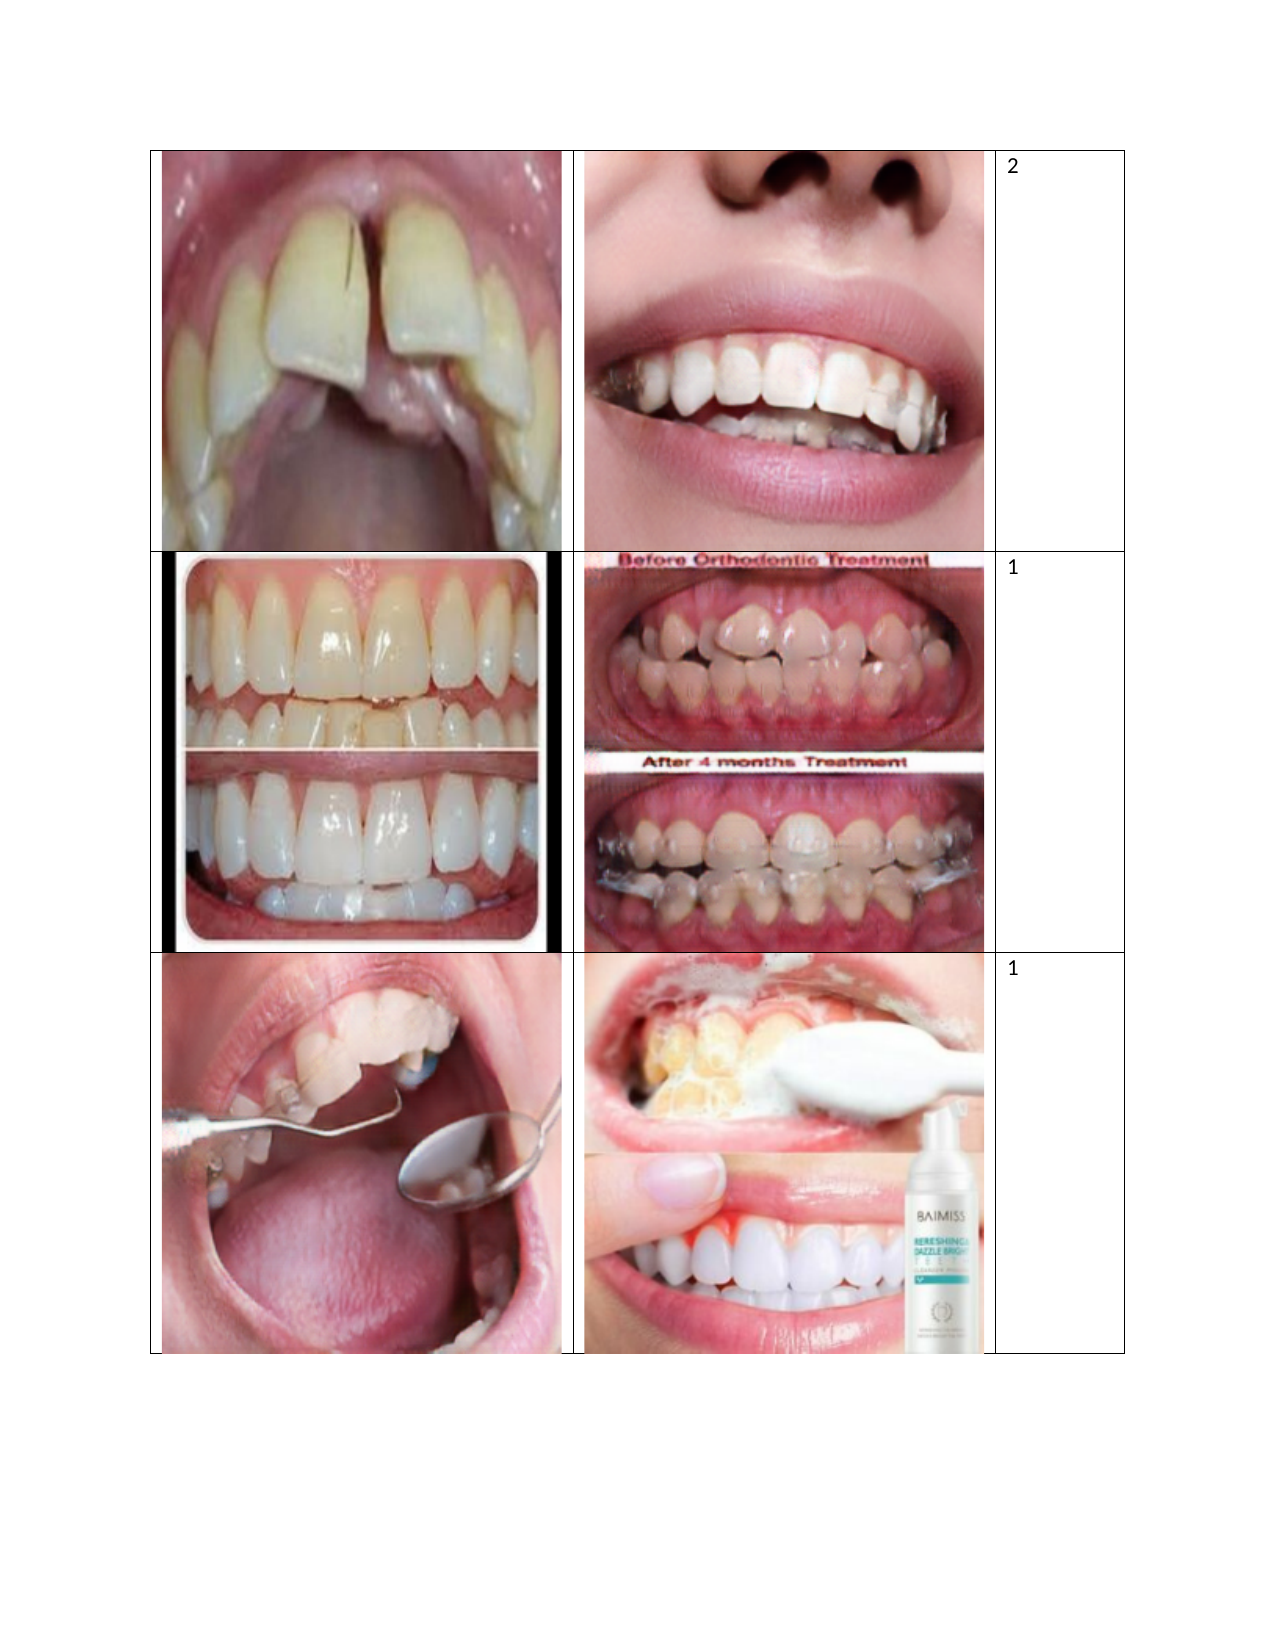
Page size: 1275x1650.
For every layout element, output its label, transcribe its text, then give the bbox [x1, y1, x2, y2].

table_cell [985, 151, 995, 551]
table_cell [562, 953, 573, 1353]
picture [161, 151, 562, 551]
table_cell [985, 552, 995, 952]
picture [584, 151, 985, 551]
table_cell 1 [996, 552, 1124, 952]
table_cell [985, 953, 995, 1353]
table_cell [562, 151, 573, 551]
table_cell [151, 953, 161, 1353]
table_cell [151, 151, 161, 551]
table_cell [574, 151, 584, 551]
picture [161, 552, 562, 952]
picture [584, 953, 985, 1354]
table_cell [574, 552, 584, 952]
table_cell 2 [996, 151, 1124, 551]
table_cell [562, 552, 573, 952]
picture [161, 953, 562, 1354]
table_cell [151, 552, 161, 952]
table_cell [574, 953, 584, 1353]
table_cell 1 [996, 953, 1124, 1353]
picture [584, 552, 985, 952]
